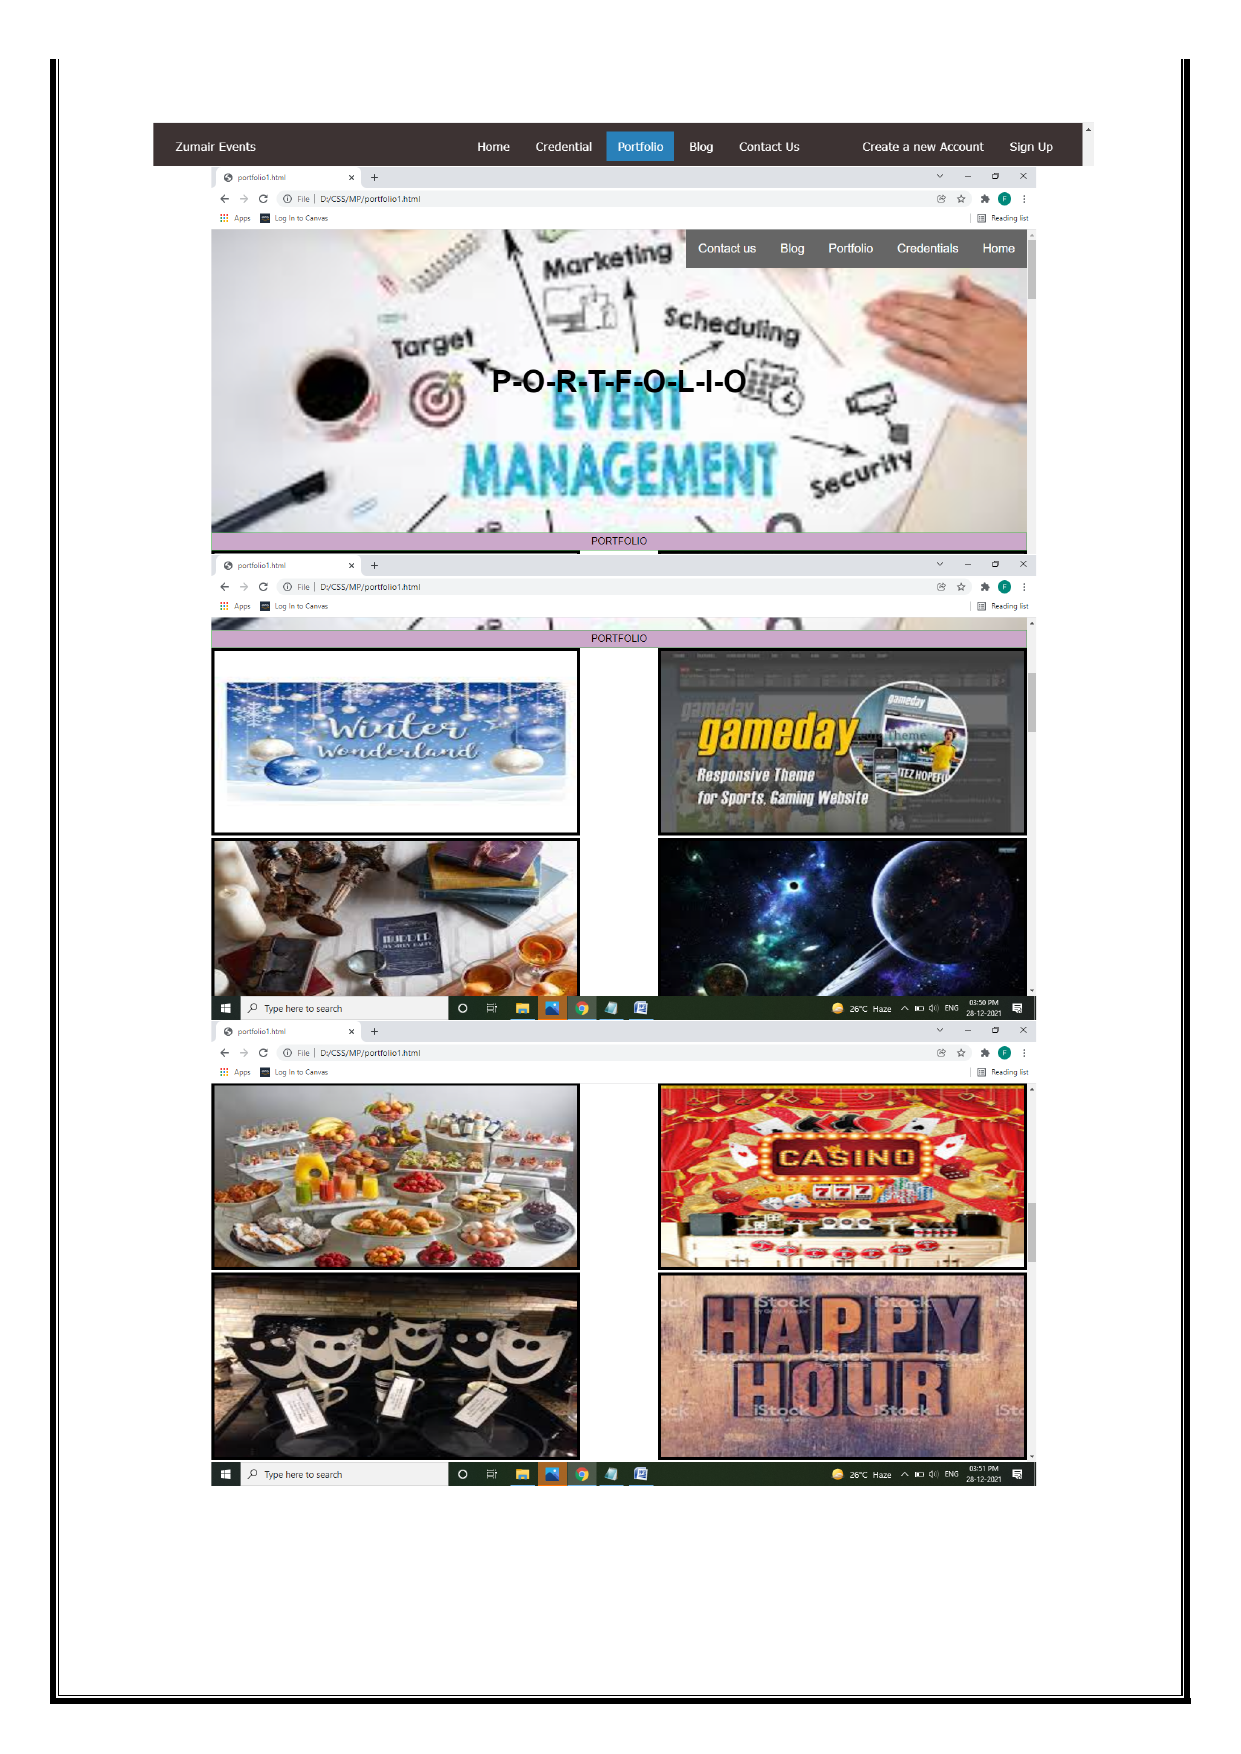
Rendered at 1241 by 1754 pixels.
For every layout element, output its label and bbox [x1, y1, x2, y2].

picture [211, 167, 1037, 554]
picture [153, 121, 1094, 166]
picture [211, 555, 1037, 1020]
picture [211, 1021, 1037, 1486]
